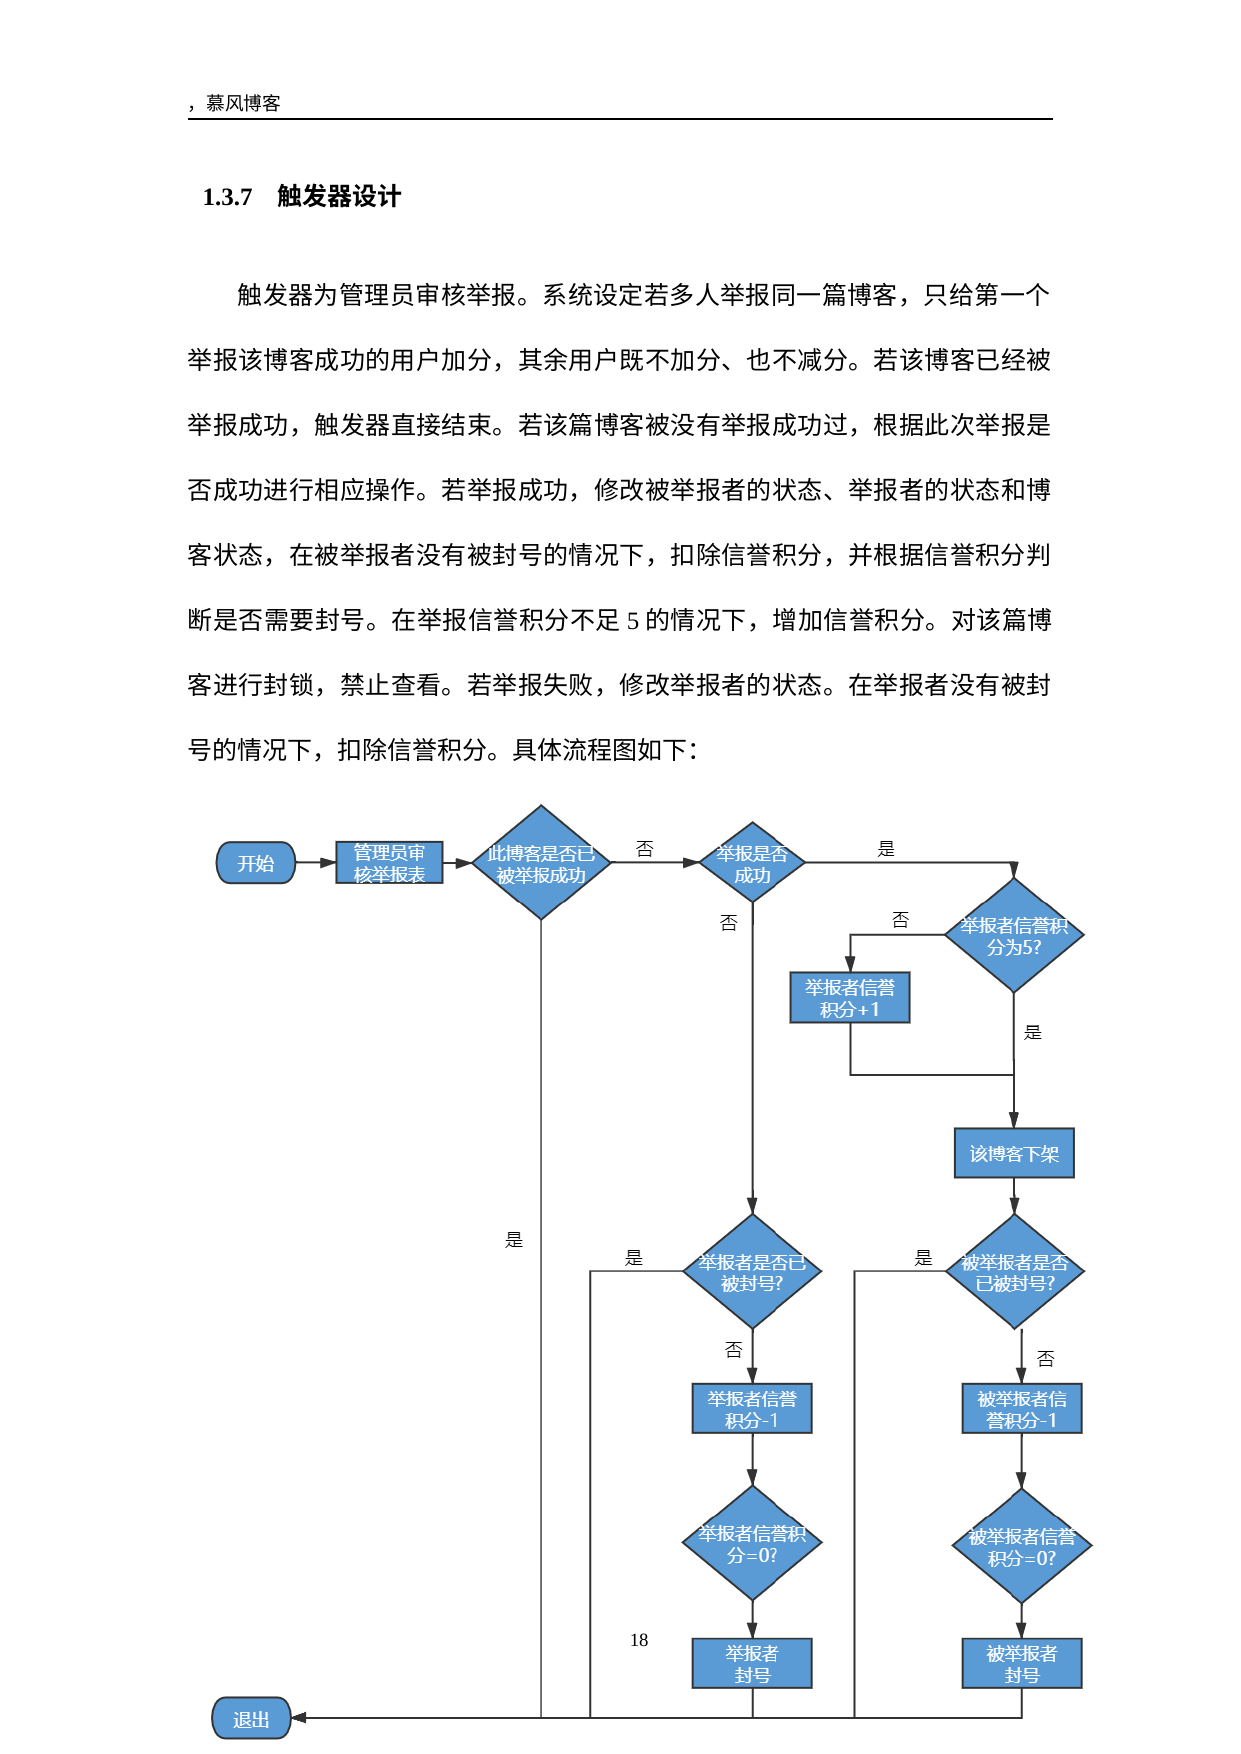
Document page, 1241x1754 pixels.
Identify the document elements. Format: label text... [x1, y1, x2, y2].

subtitle 触发器设计 [202, 162, 1053, 227]
picture [187, 781, 1129, 1754]
text 触发器为管理员审核举报。系统设定若多人举报同一篇博客，只给第一个举报该博客成功的用户加分，其余用户既不加分、也不减分。若该博客已经被举报成功，触发器直接结束。若该篇博客被没有举报成功过，根据此次举报是否成功进行相应操作。若举报成功，修改被举报者的状态、举报者的状态和博客状态，在被举报者没有被封号的情况下，扣除信誉积分，并根据信誉积分判断是否需要封号。在举报信誉积分不足5的情况下，增加信誉积分。对该篇博客进行封锁，禁止查看。若举报失败，修改举报者的状态。在举报者没有被封号的情况下，扣除信誉积分。具体流程图如下： [187, 261, 1053, 781]
